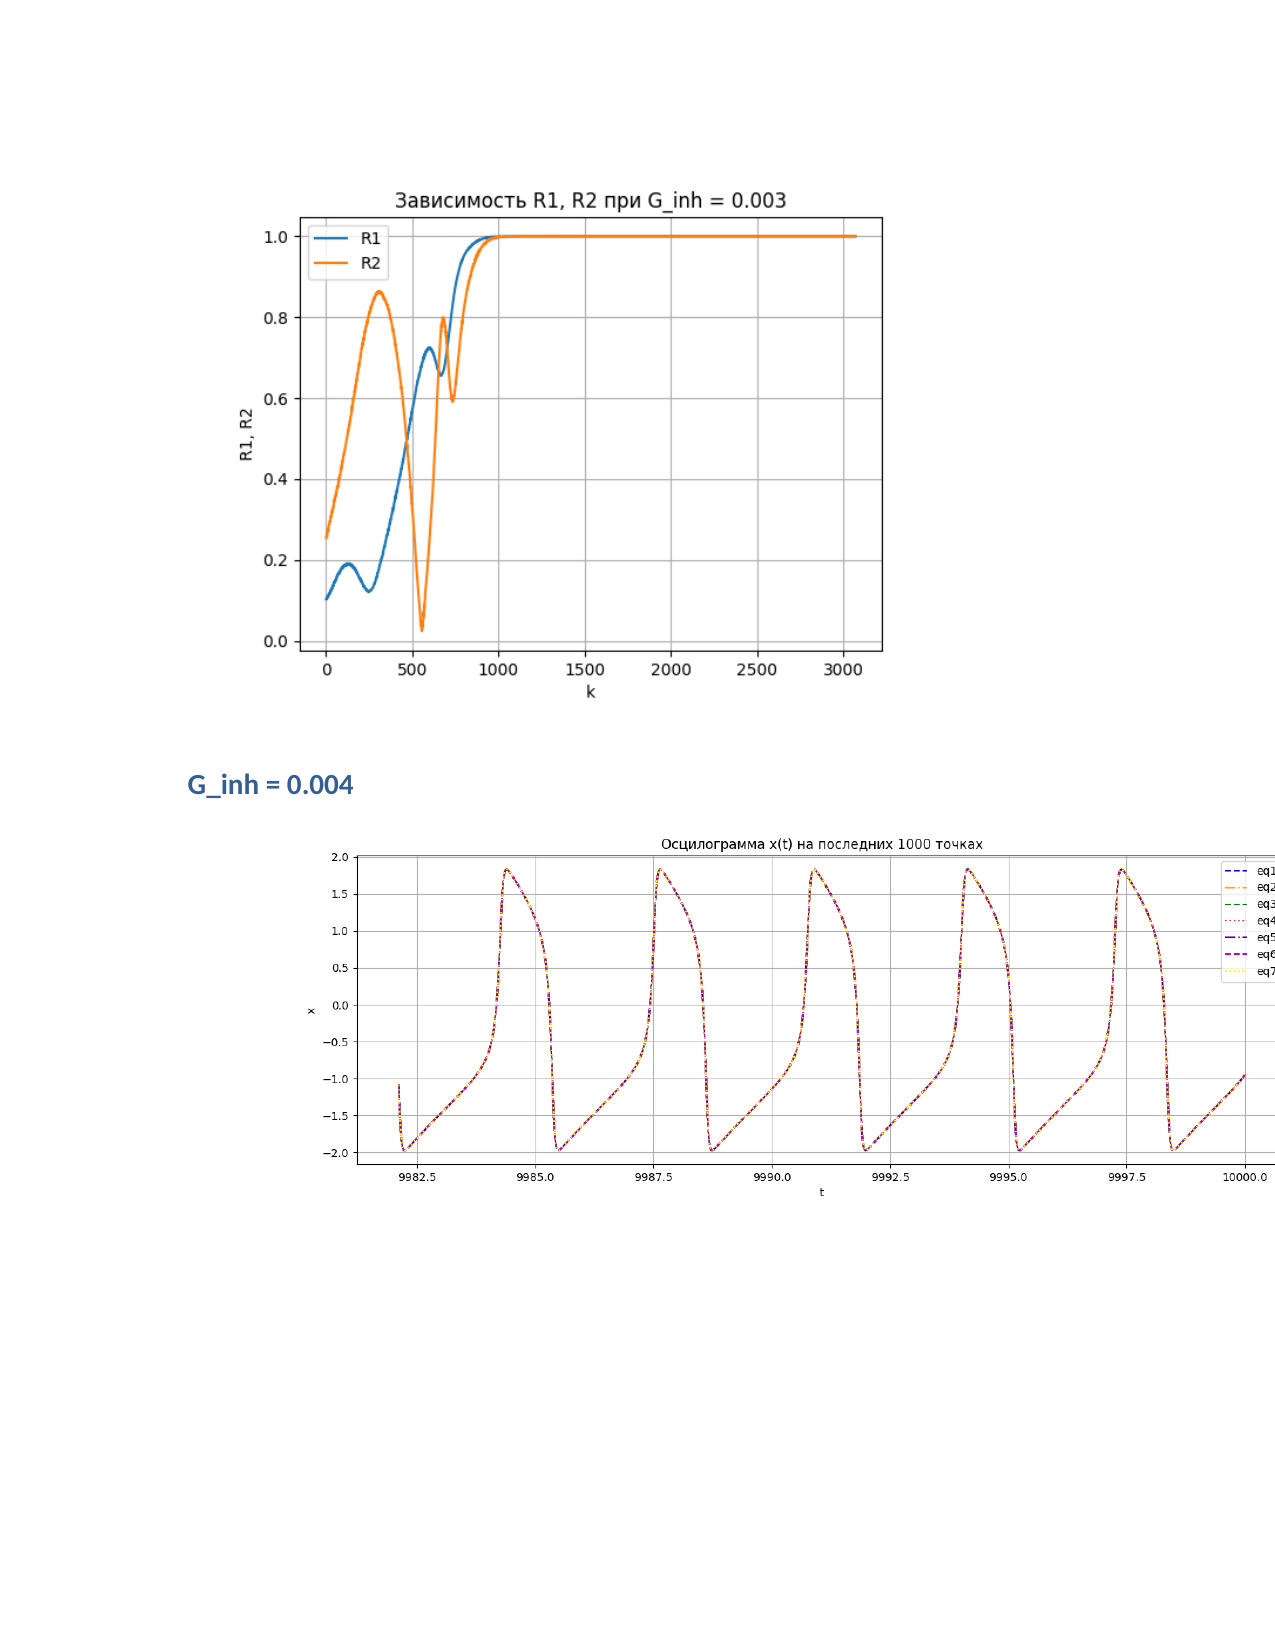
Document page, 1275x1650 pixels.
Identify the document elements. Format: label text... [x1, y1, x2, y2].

picture [206, 150, 957, 713]
subtitle G_inh = 0.004 [187, 766, 1087, 802]
picture [206, 807, 1275, 1208]
